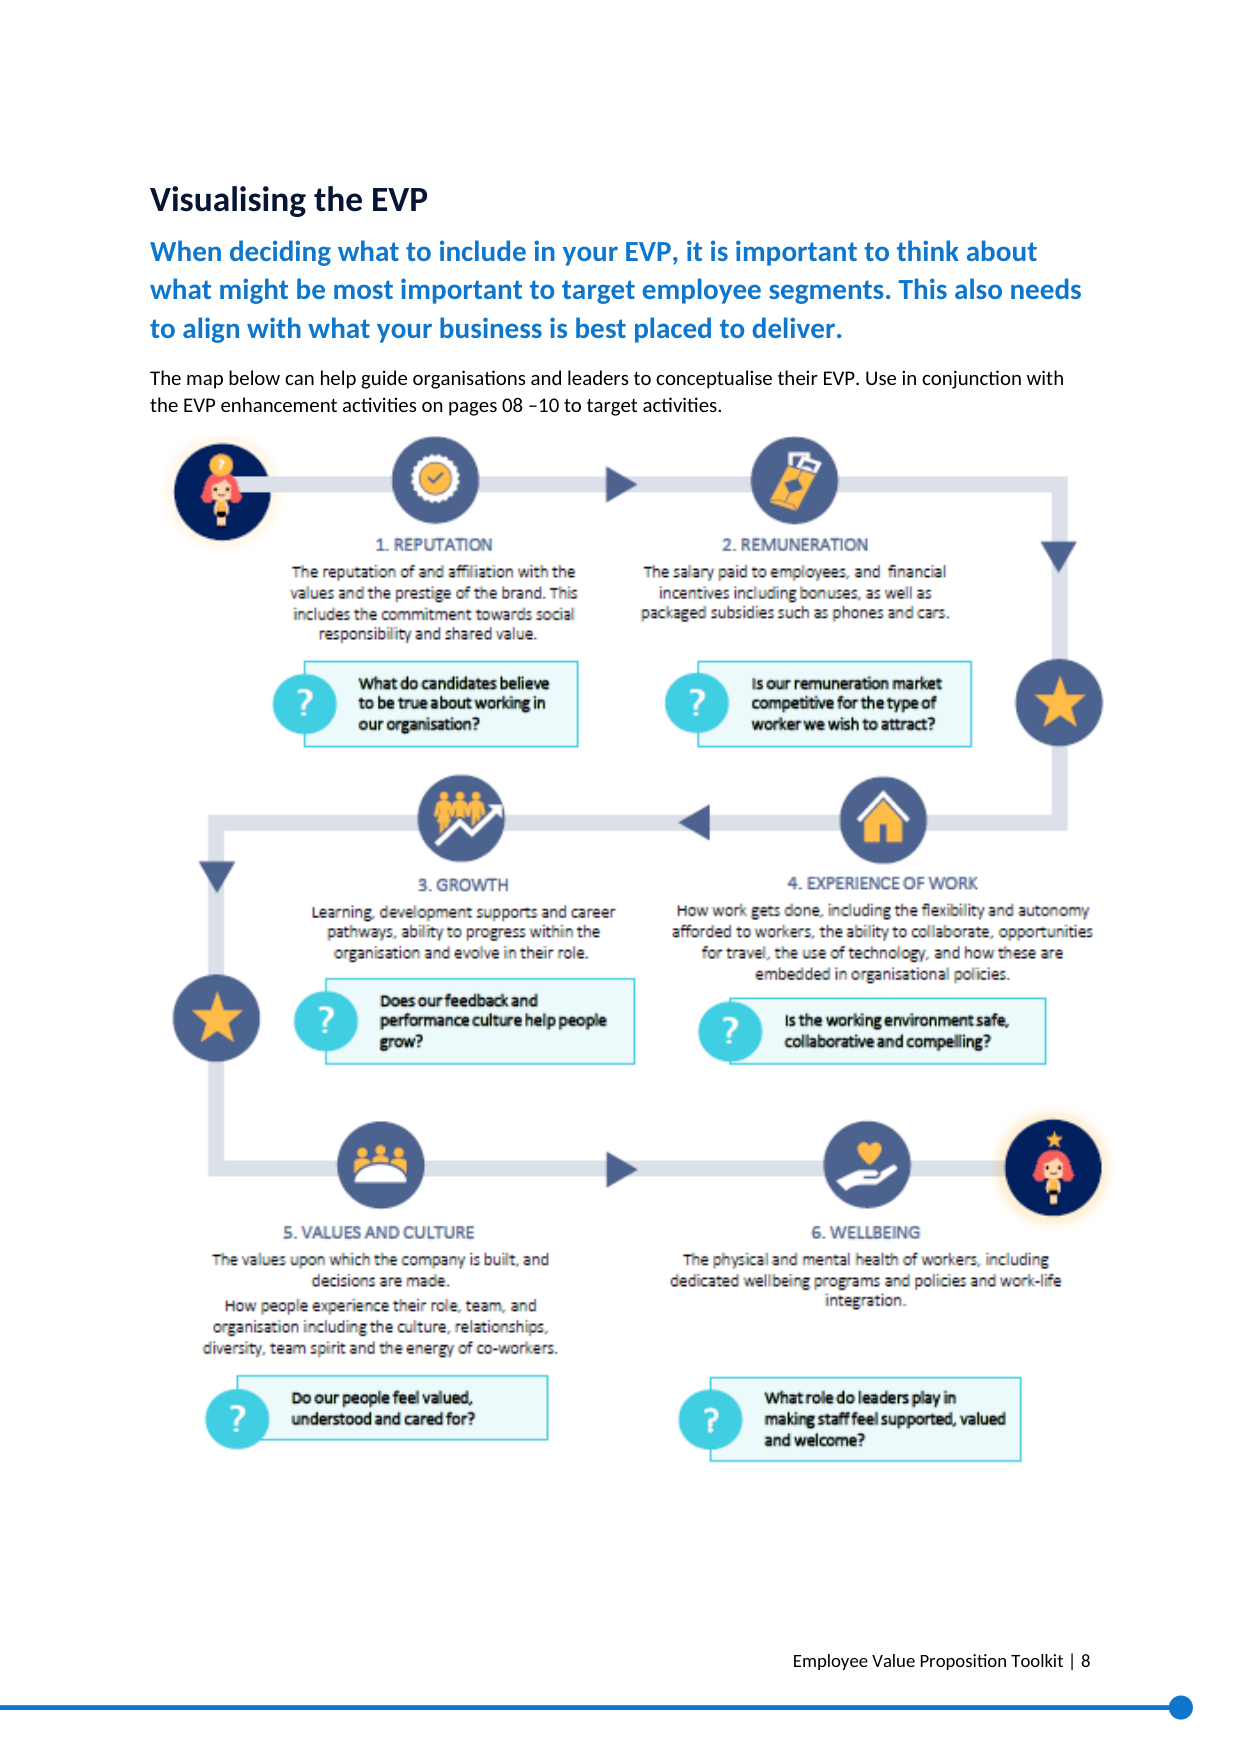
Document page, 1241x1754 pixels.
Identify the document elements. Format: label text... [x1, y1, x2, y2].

text When deciding what to include in your EVP, it is important to think about what might be most important to target employee segments. This also needs to align with what your business is best placed to deliver. [150, 233, 1090, 345]
picture [0, 1683, 1241, 1754]
text The map below can help guide organisations and leaders to conceptualise their EVP. Use in conjunction with the EVP enhancement activities on pages 08 –10 to target activities. [150, 365, 1090, 418]
subtitle Visualising the EVP [150, 177, 1090, 220]
picture [150, 436, 1116, 1480]
